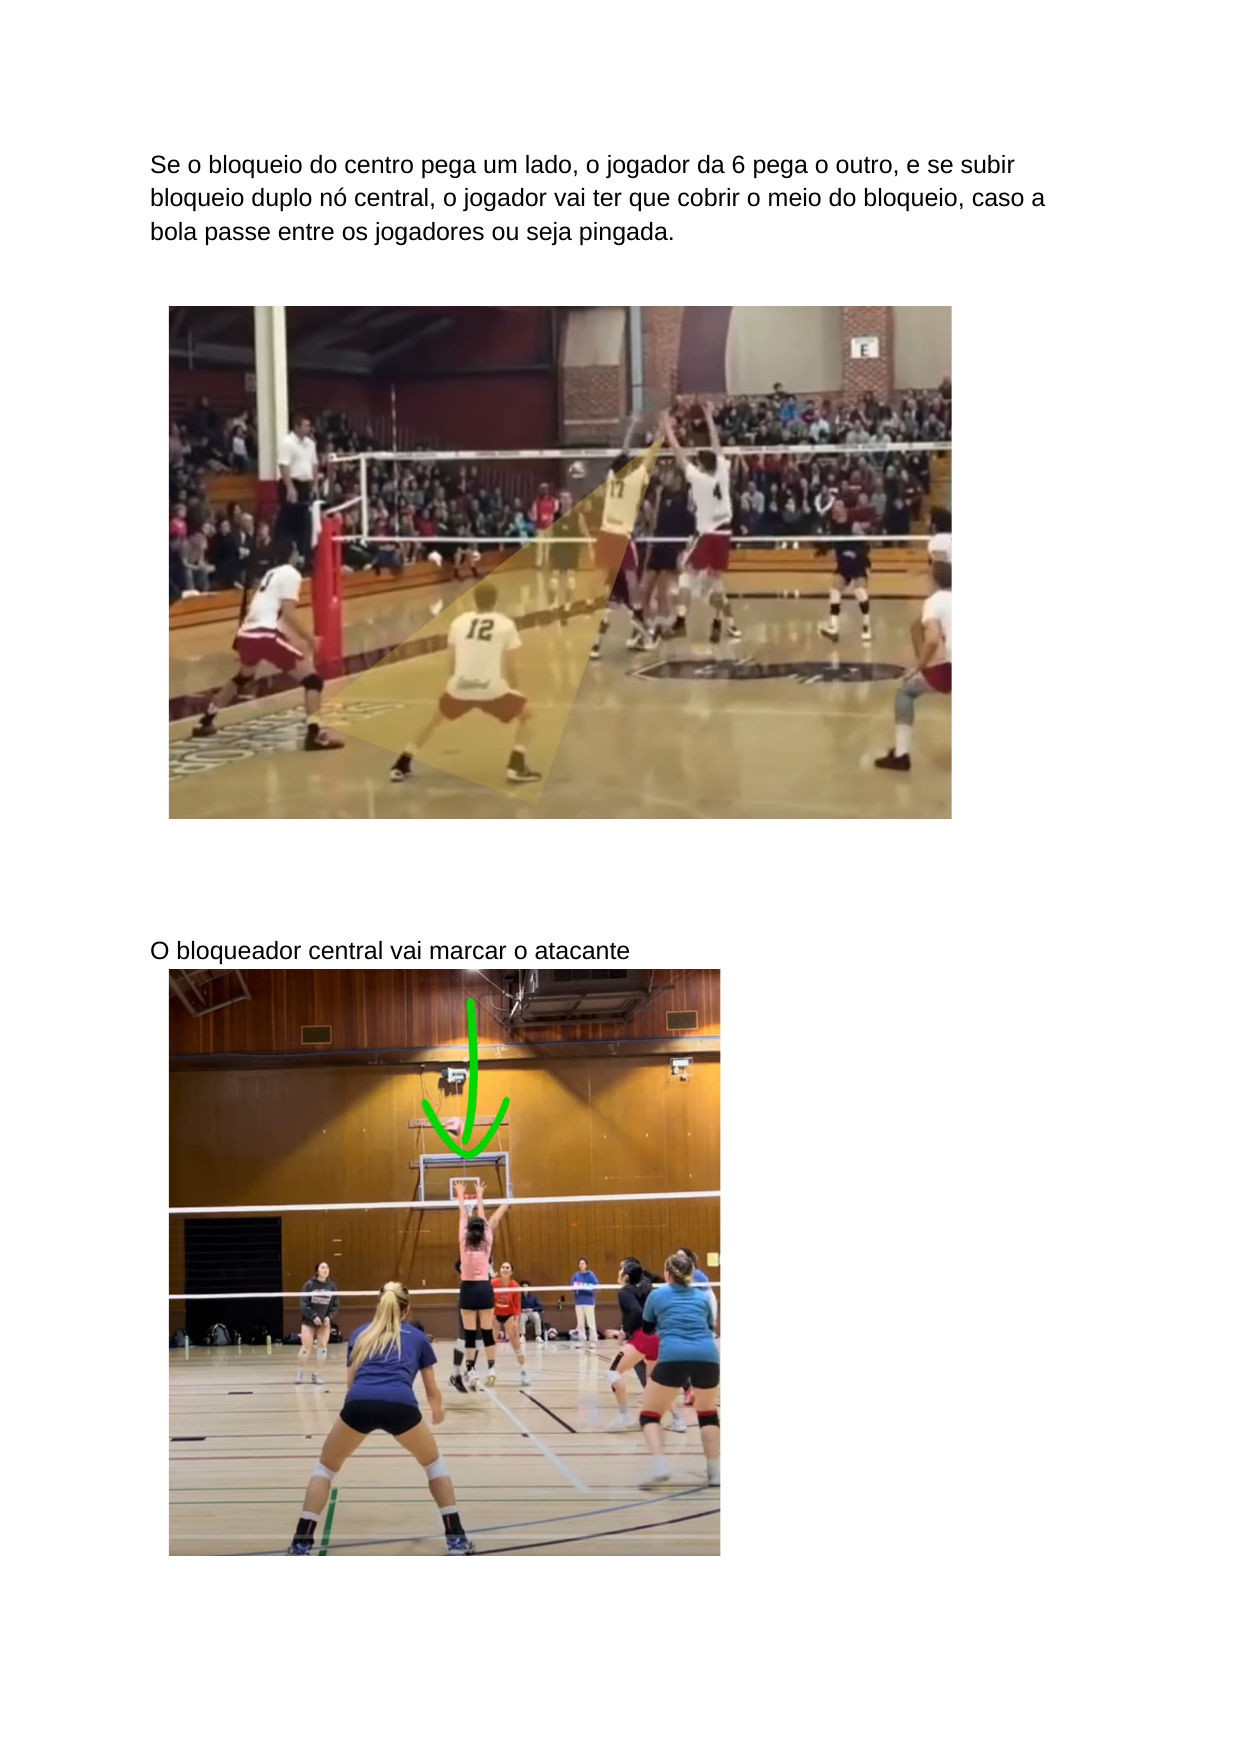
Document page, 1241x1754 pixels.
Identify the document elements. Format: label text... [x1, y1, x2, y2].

text O bloqueador central vai marcar o atacante [150, 936, 1090, 965]
text Se o bloqueio do centro pega um lado, o jogador da 6 pega o outro, e se subir bloqueio duplo nó central, o jogador vai ter que cobrir o meio do bloqueio, caso a bola passe entre os jogadores ou seja pingada. [150, 150, 1090, 245]
